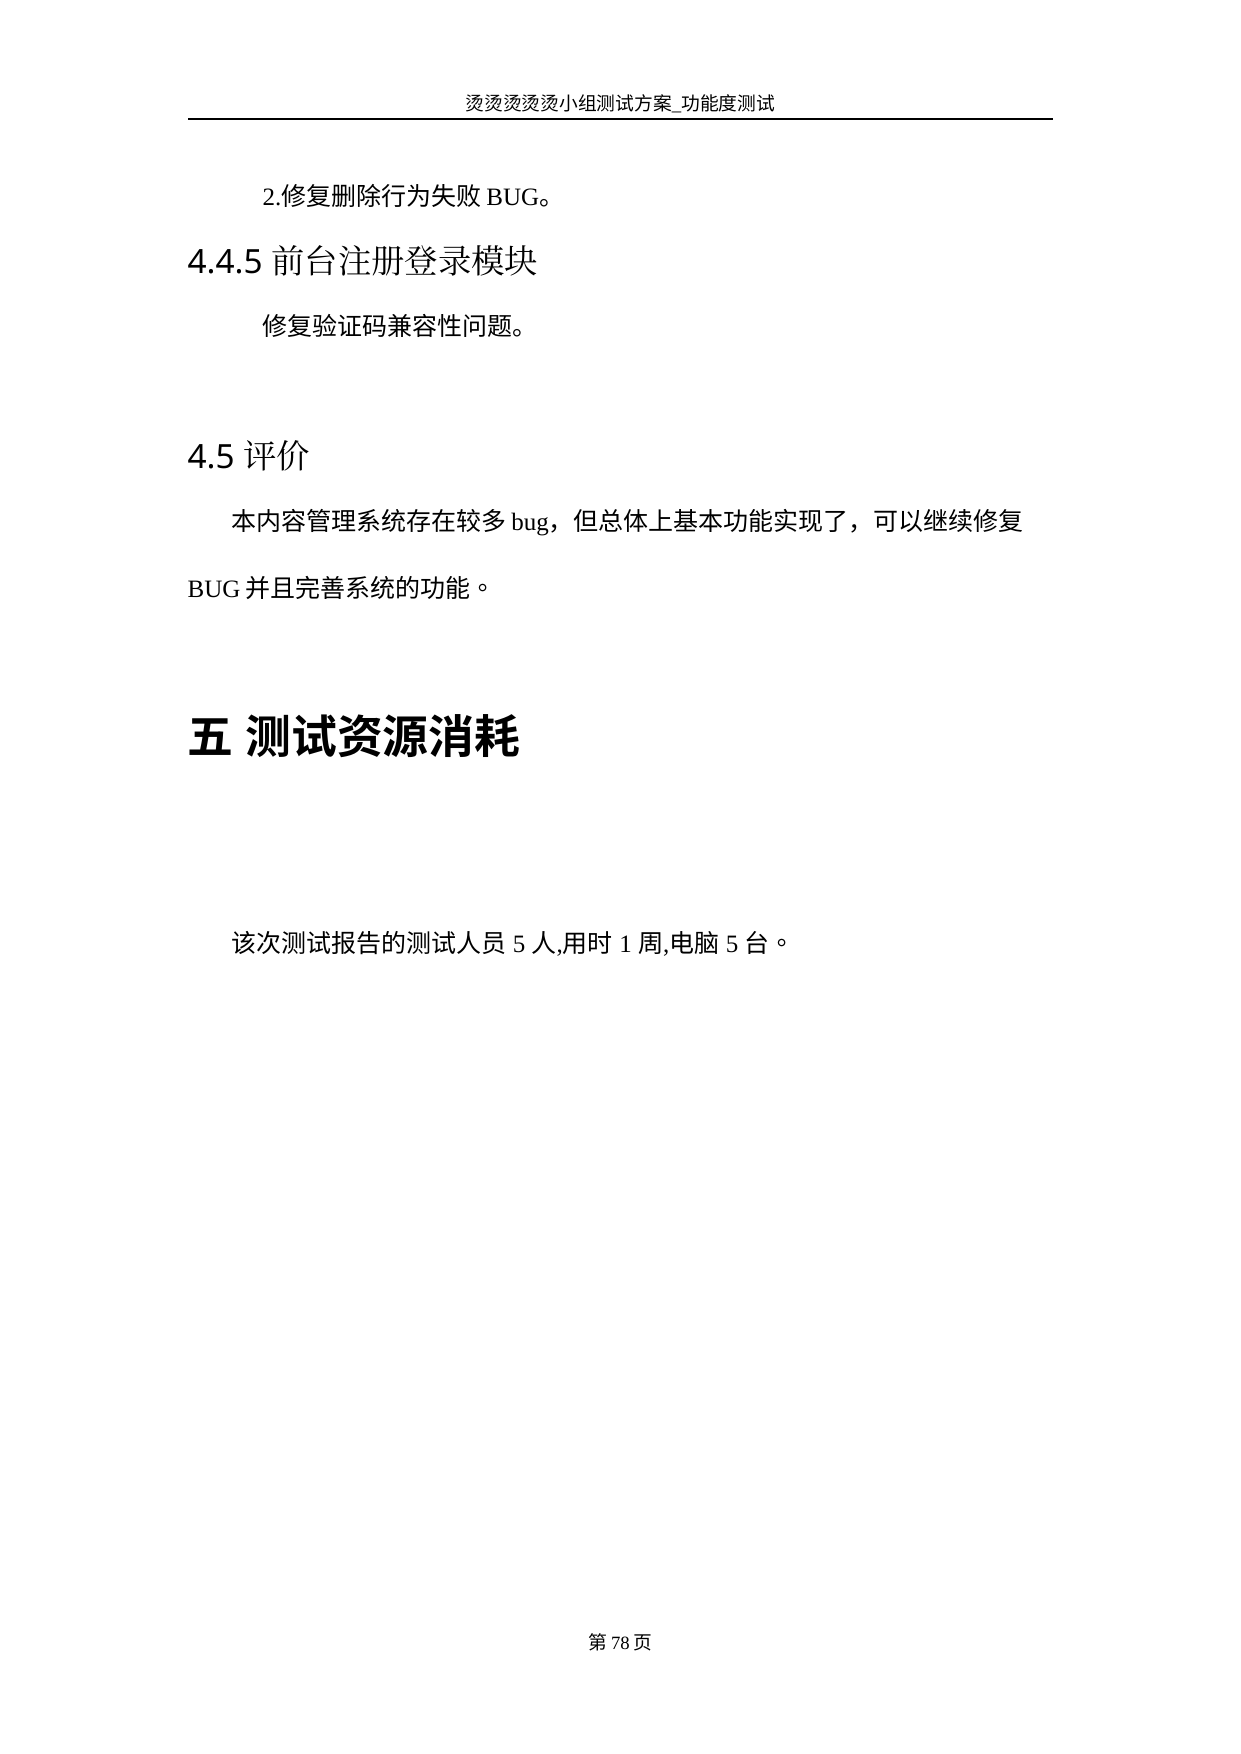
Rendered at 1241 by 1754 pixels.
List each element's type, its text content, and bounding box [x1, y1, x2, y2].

subtitle 4.5 评价 [187, 422, 1053, 487]
text 2.修复删除行为失败BUG。 [187, 162, 1053, 227]
subtitle 4.4.5 前台注册登录模块 [187, 227, 1053, 292]
text 该次测试报告的测试人员 5 人,用时 1 周,电脑 5 台。 [187, 911, 1053, 976]
subtitle 五 测试资源消耗 [187, 685, 1053, 782]
text 修复验证码兼容性问题。 [187, 292, 1053, 357]
text 本内容管理系统存在较多bug，但总体上基本功能实现了，可以继续修复BUG并且完善系统的功能。 [187, 487, 1053, 617]
